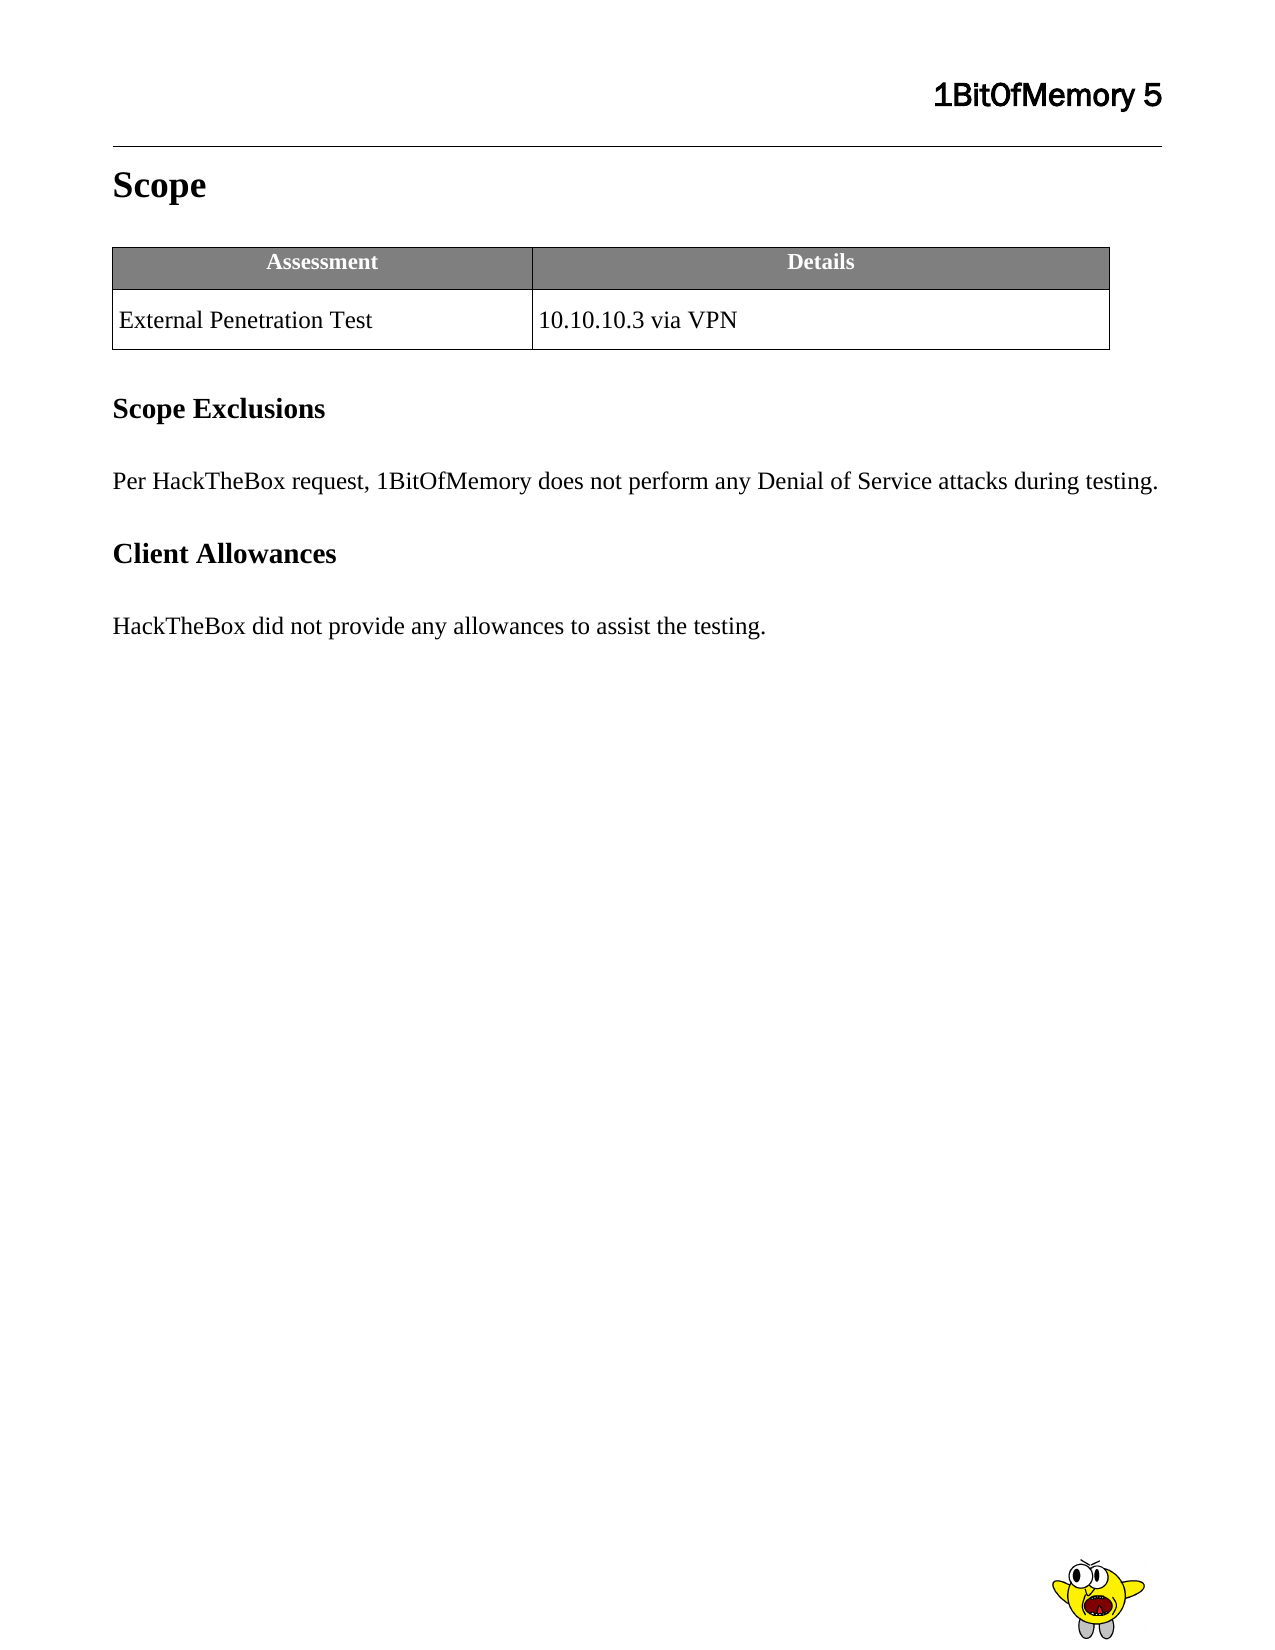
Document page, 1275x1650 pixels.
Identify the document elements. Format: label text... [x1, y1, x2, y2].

subtitle Scope [112, 162, 1162, 206]
text Per HackTheBox request, 1BitOfMemory does not perform any Denial of Service attacks during testing. [112, 466, 1162, 495]
subtitle Client Allowances [112, 536, 1162, 570]
subtitle Scope Exclusions [112, 391, 1162, 425]
table_header Details [533, 248, 1109, 289]
picture [1046, 1557, 1147, 1647]
text HackTheBox did not provide any allowances to assist the testing. [112, 611, 1162, 640]
table_header Assessment [113, 248, 532, 289]
table_cell External Penetration Test [113, 290, 532, 349]
table_cell 10.10.10.3 via VPN [533, 290, 1109, 349]
